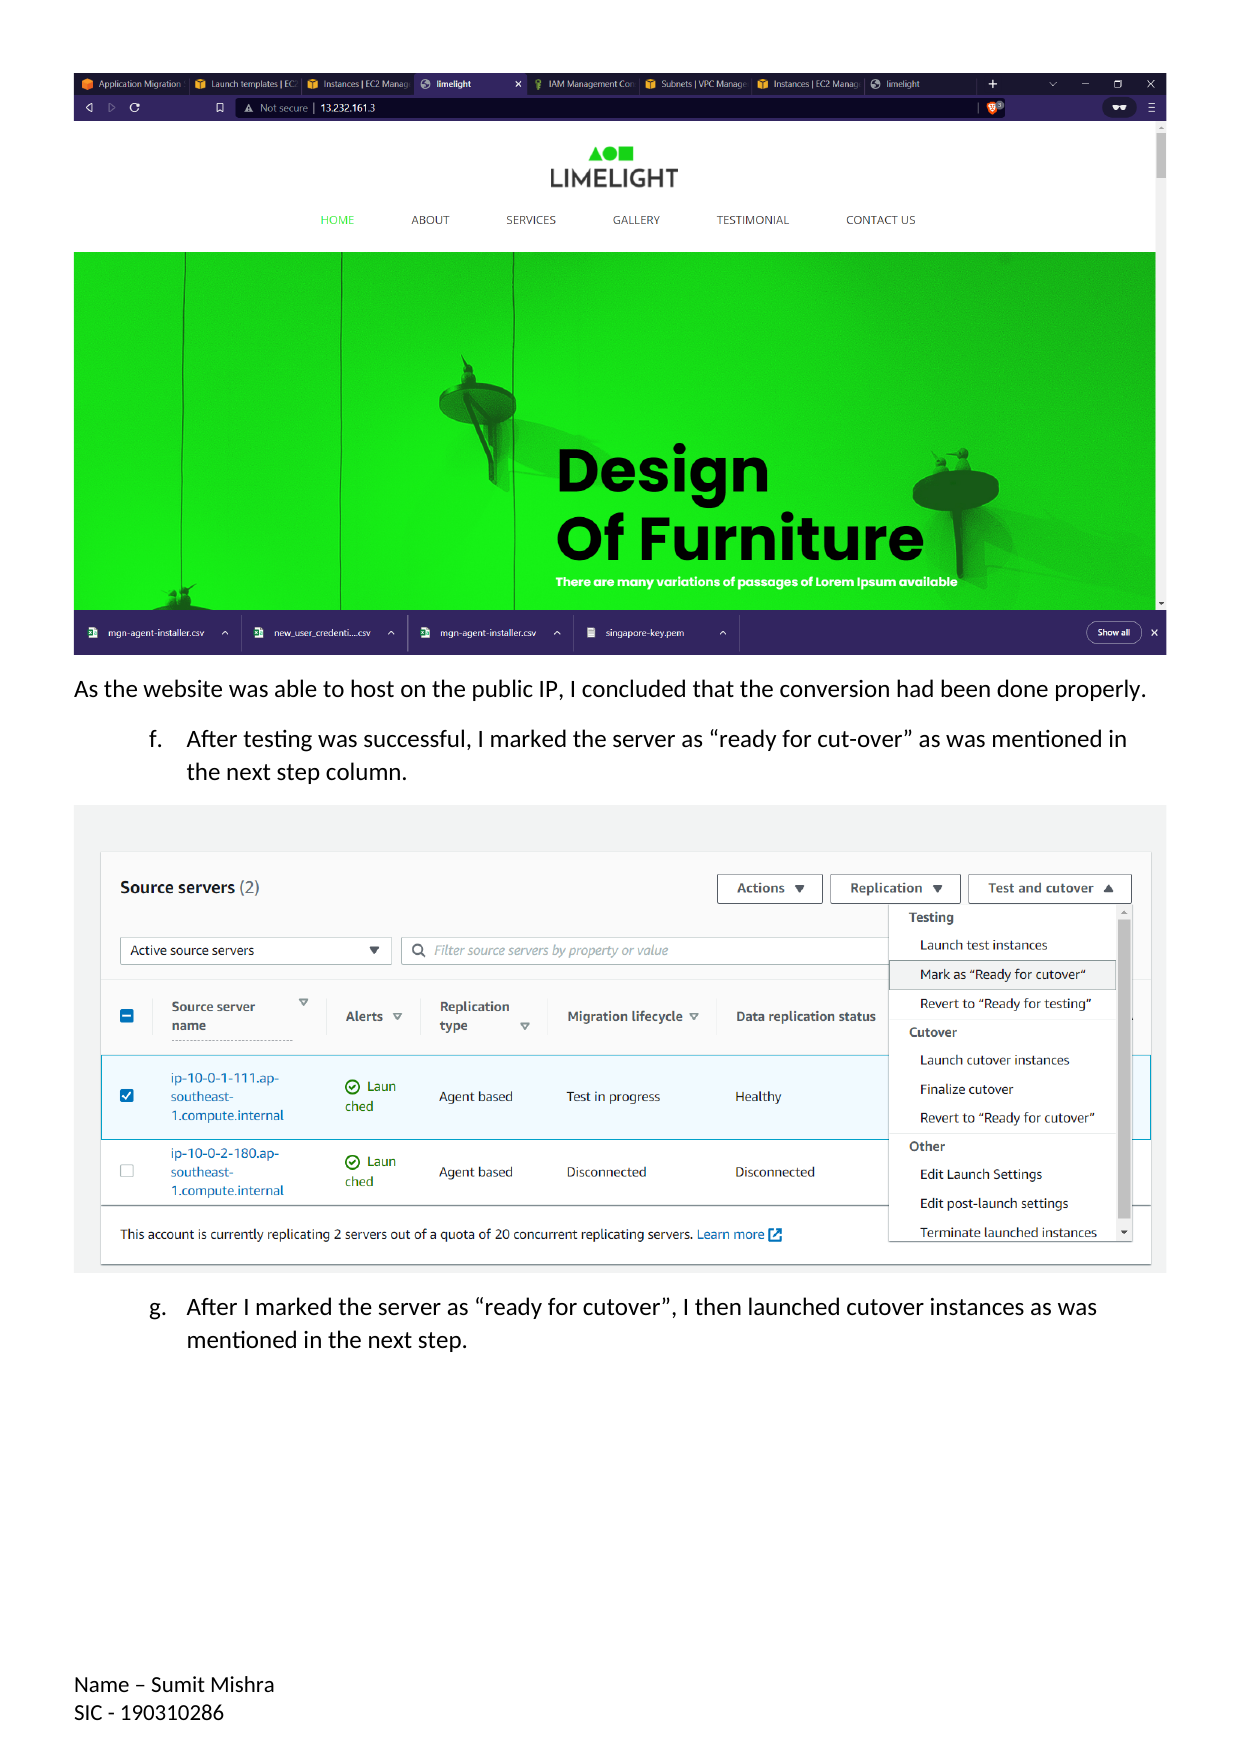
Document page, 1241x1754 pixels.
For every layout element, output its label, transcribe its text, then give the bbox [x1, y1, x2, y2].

picture [73, 73, 1167, 655]
list After I marked the server as “ready for cutover”, I then launched cutover instances as was mentioned in the next step. [149, 1291, 1167, 1354]
text As the website was able to host on the public IP, I concluded that the conversion had been done properly. [74, 673, 1167, 704]
list After testing was successful, I marked the server as “ready for cut-over” as was mentioned in the next step column. [149, 723, 1167, 786]
picture [73, 805, 1167, 1273]
